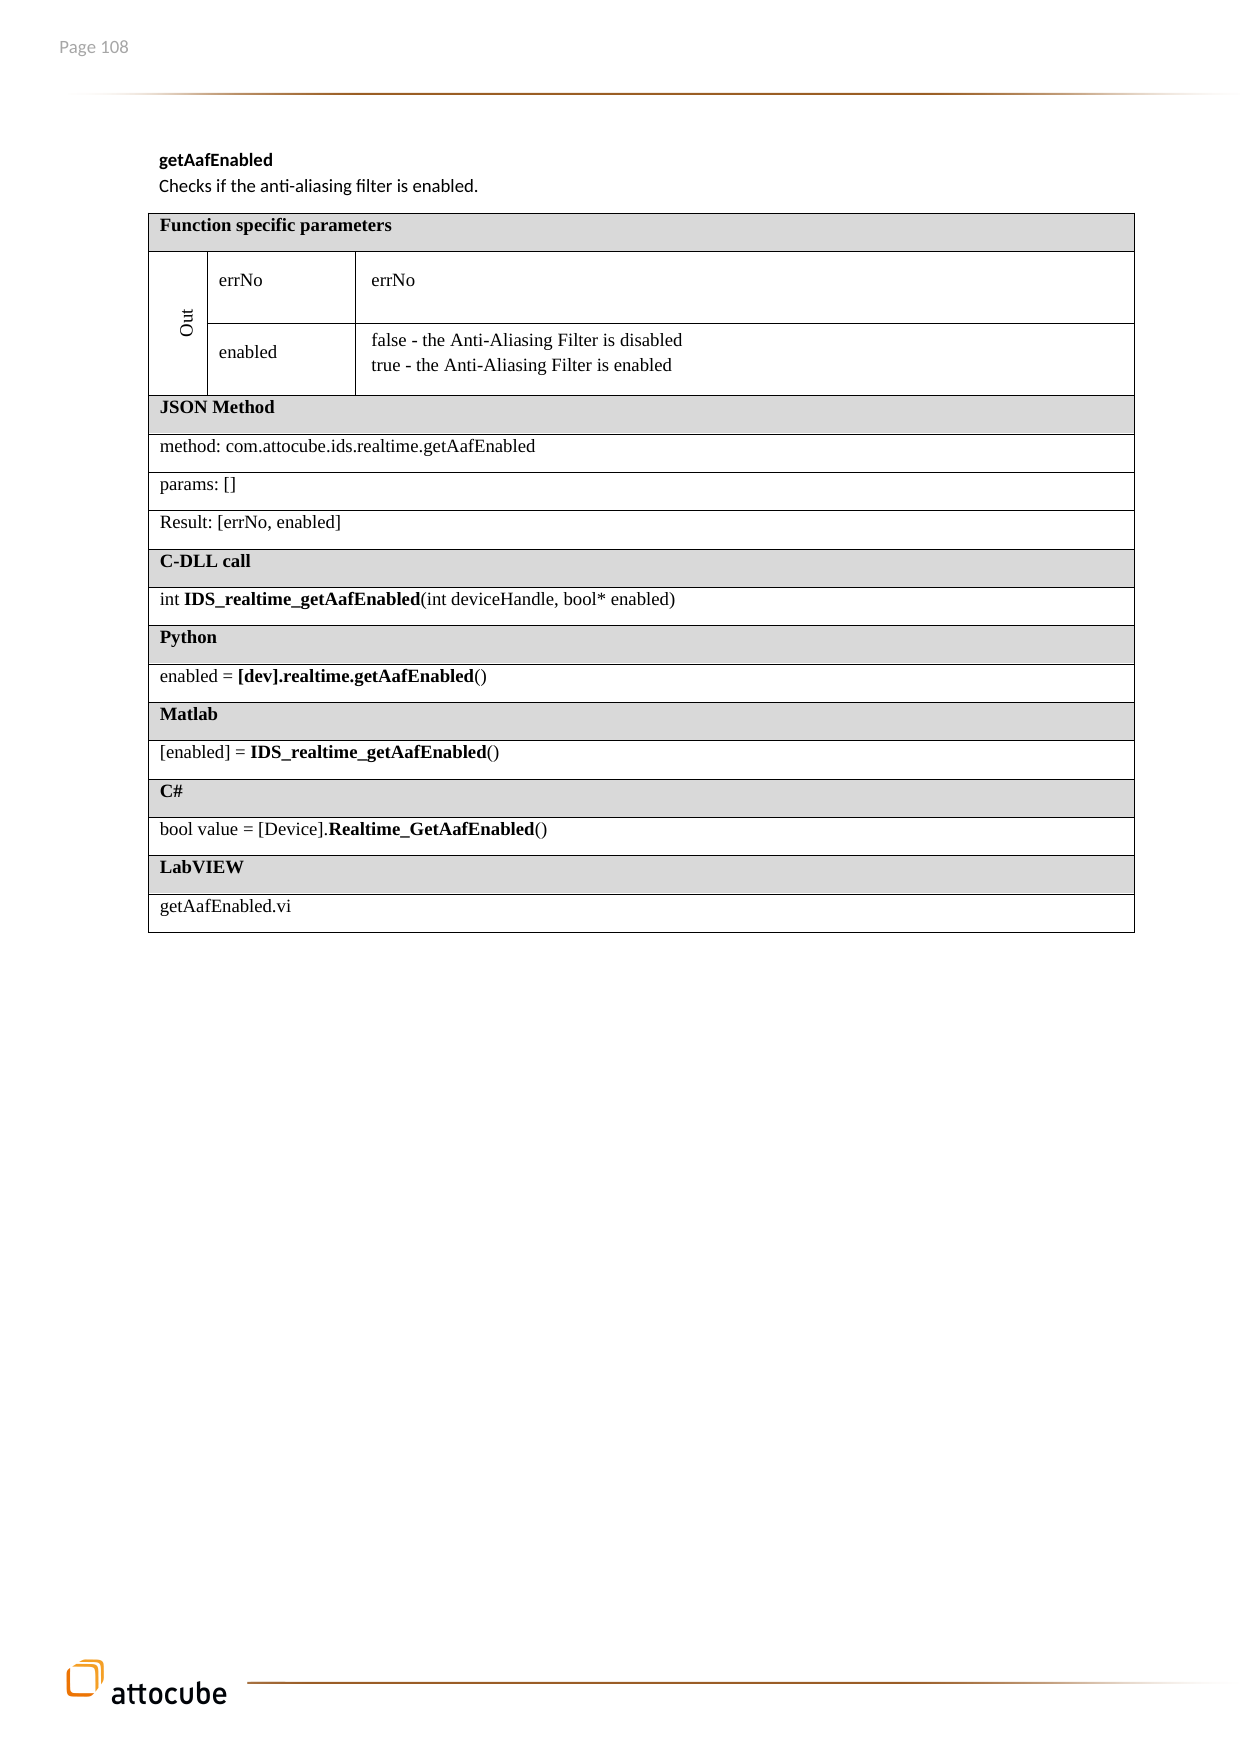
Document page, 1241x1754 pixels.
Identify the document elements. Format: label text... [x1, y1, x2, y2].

table_cell false - the Anti-Aliasing Filter is disabled true - the Anti-Aliasing Filter is enabled [356, 324, 1134, 395]
table_header LabVIEW [149, 856, 1134, 893]
table_header bool value = [Device].Realtime_GetAafEnabled() [149, 818, 1134, 855]
table_header errNo [356, 252, 1134, 323]
table_header errNo [208, 252, 355, 323]
table_header Out [149, 252, 207, 395]
table_header enabled = [dev].realtime.getAafEnabled() [149, 665, 1134, 702]
table_header Matlab [149, 703, 1134, 740]
table_header C-DLL call [149, 550, 1134, 587]
table_header [enabled] = IDS_realtime_getAafEnabled() [149, 741, 1134, 778]
table_header JSON Method [149, 396, 1134, 433]
table_header int IDS_realtime_getAafEnabled(int deviceHandle, bool* enabled) [149, 588, 1134, 625]
table_cell Result: [errNo, enabled] [149, 511, 1134, 548]
table_header getAafEnabled.vi [149, 895, 1134, 932]
picture [10, 1651, 1240, 1711]
table_header method: com.attocube.ids.realtime.getAafEnabled [149, 435, 1134, 472]
picture [68, 82, 1241, 108]
table_header getAafEnabled Checks if the anti-aliasing filter is enabled. [148, 148, 1134, 213]
table_cell enabled [208, 324, 355, 395]
table_header Python [149, 626, 1134, 663]
table_header C# [149, 780, 1134, 817]
table_header Function specific parameters [149, 214, 1134, 251]
table_cell params: [] [149, 473, 1134, 510]
